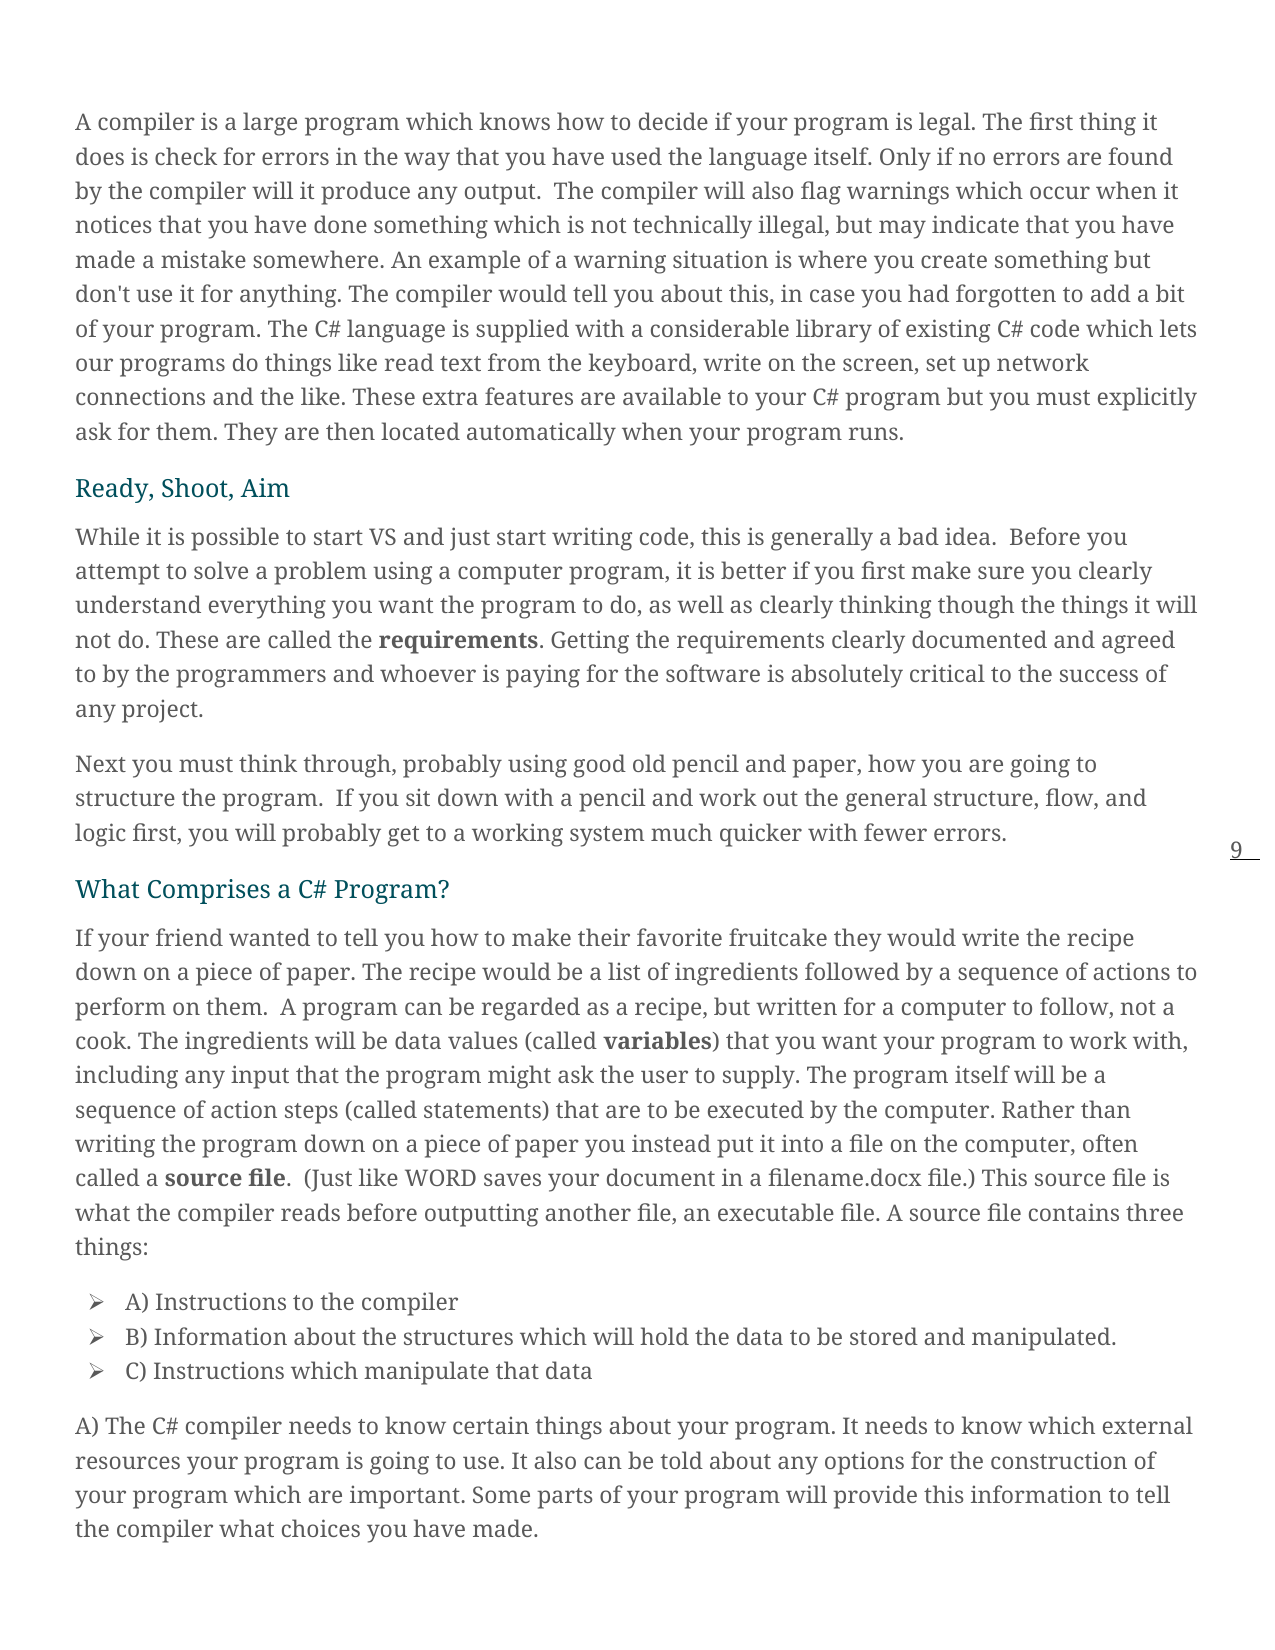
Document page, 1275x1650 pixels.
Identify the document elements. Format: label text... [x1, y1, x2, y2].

text A compiler is a large program which knows how to decide if your program is legal. The first thing it does is check for errors in the way that you have used the language itself. Only if no errors are found by the compiler will it produce any output. The compiler will also flag warnings which occur when it notices that you have done something which is not technically illegal, but may indicate that you have made a mistake somewhere. An example of a warning situation is where you create something but don't use it for anything. The compiler would tell you about this, in case you had forgotten to add a bit of your program. The C# language is supplied with a considerable library of existing C# code which lets our programs do things like read text from the keyboard, write on the screen, set up network connections and the like. These extra features are available to your C# program but you must explicitly ask for them. They are then located automatically when your program runs. [75, 106, 1200, 447]
list B) Information about the structures which will hold the data to be stored and manipulated. [87, 1321, 1200, 1352]
text If your friend wanted to tell you how to make their favorite fruitcake they would write the recipe down on a piece of paper. The recipe would be a list of ingredients followed by a sequence of actions to perform on them. A program can be regarded as a recipe, but written for a computer to follow, not a cook. The ingredients will be data values (called variables) that you want your program to work with, including any input that the program might ask the user to supply. The program itself will be a sequence of action steps (called statements) that are to be executed by the computer. Rather than writing the program down on a piece of paper you instead put it into a file on the computer, often called a source file. (Just like WORD saves your document in a filename.docx file.) This source file is what the compiler reads before outputting another file, an executable file. A source file contains three things: [75, 922, 1200, 1262]
list A) Instructions to the compiler [87, 1286, 1200, 1317]
text A) The C# compiler needs to know certain things about your program. It needs to know which external resources your program is going to use. It also can be told about any options for the construction of your program which are important. Some parts of your program will provide this information to tell the compiler what choices you have made. [75, 1410, 1200, 1544]
text Next you must think through, probably using good old pencil and paper, how you are going to structure the program. If you sit down with a pencil and work out the general structure, flow, and logic first, you will probably get to a working system much quicker with fewer errors. [75, 748, 1200, 848]
text While it is possible to start VS and just start writing code, this is generally a bad idea. Before you attempt to solve a problem using a computer program, it is better if you first make sure you clearly understand everything you want the program to do, as well as clearly thinking though the things it will not do. These are called the requirements. Getting the requirements clearly documented and agreed to by the programmers and whoever is paying for the software is absolutely critical to the success of any project. [75, 521, 1200, 724]
list C) Instructions which manipulate that data [87, 1355, 1200, 1386]
subtitle Ready, Shoot, Aim [75, 471, 1200, 505]
subtitle What Comprises a C# Program? [75, 872, 1200, 906]
